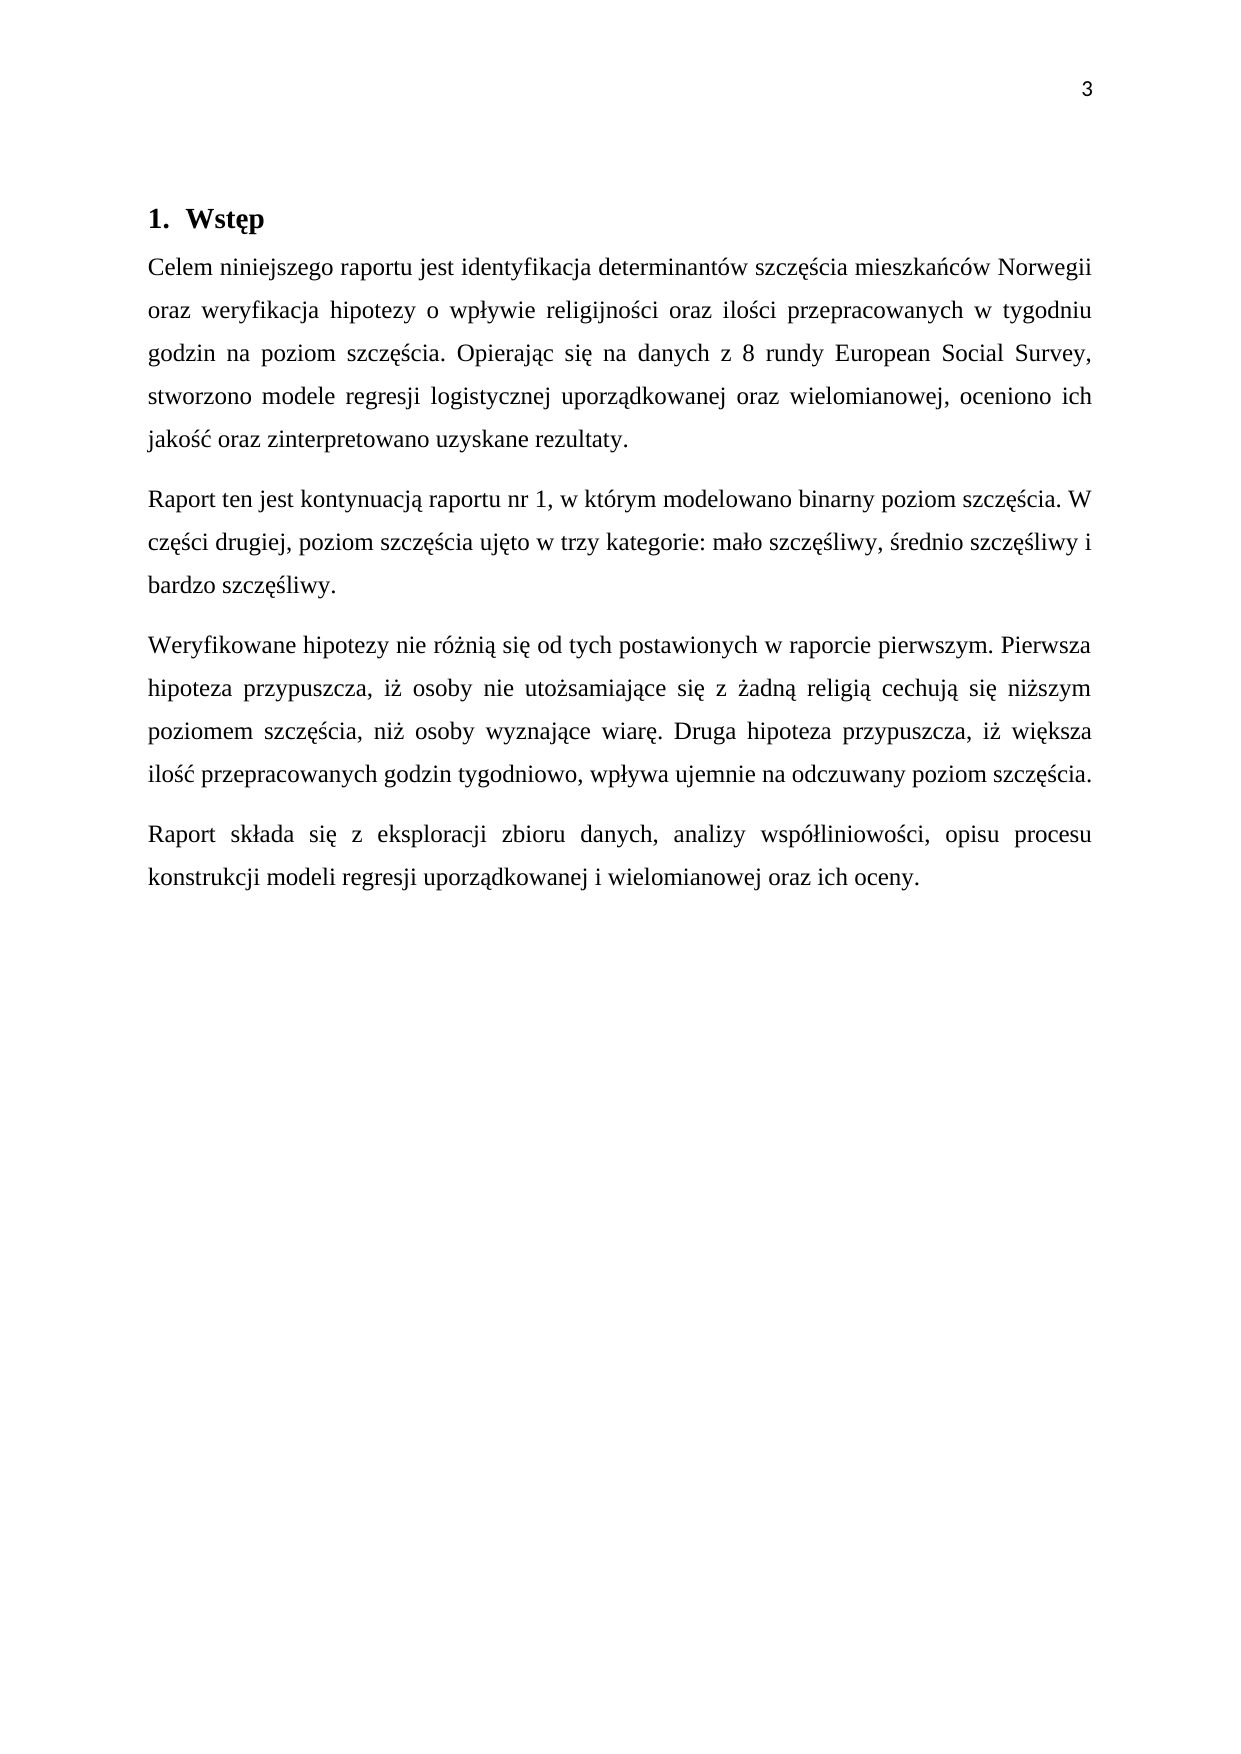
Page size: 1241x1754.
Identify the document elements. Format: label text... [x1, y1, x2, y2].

subtitle Wstęp [148, 201, 1093, 235]
text Weryfikowane hipotezy nie różnią się od tych postawionych w raporcie pierwszym. Pierwsza hipoteza przypuszcza, iż osoby nie utożsamiające się z żadną religią cechują się niższym poziomem szczęścia, niż osoby wyznające wiarę. Druga hipoteza przypuszcza, iż większa ilość przepracowanych godzin tygodniowo, wpływa ujemnie na odczuwany poziom szczęścia. [148, 630, 1093, 788]
text Raport ten jest kontynuacją raportu nr 1, w którym modelowano binarny poziom szczęścia. W części drugiej, poziom szczęścia ujęto w trzy kategorie: mało szczęśliwy, średnio szczęśliwy i bardzo szczęśliwy. [148, 484, 1093, 599]
text Celem niniejszego raportu jest identyfikacja determinantów szczęścia mieszkańców Norwegii oraz weryfikacja hipotezy o wpływie religijności oraz ilości przepracowanych w tygodniu godzin na poziom szczęścia. Opierając się na danych z 8 rundy European Social Survey, stworzono modele regresji logistycznej uporządkowanej oraz wielomianowej, oceniono ich jakość oraz zinterpretowano uzyskane rezultaty. [148, 252, 1093, 453]
text Raport składa się z eksploracji zbioru danych, analizy współliniowości, opisu procesu konstrukcji modeli regresji uporządkowanej i wielomianowej oraz ich oceny. [148, 819, 1093, 891]
